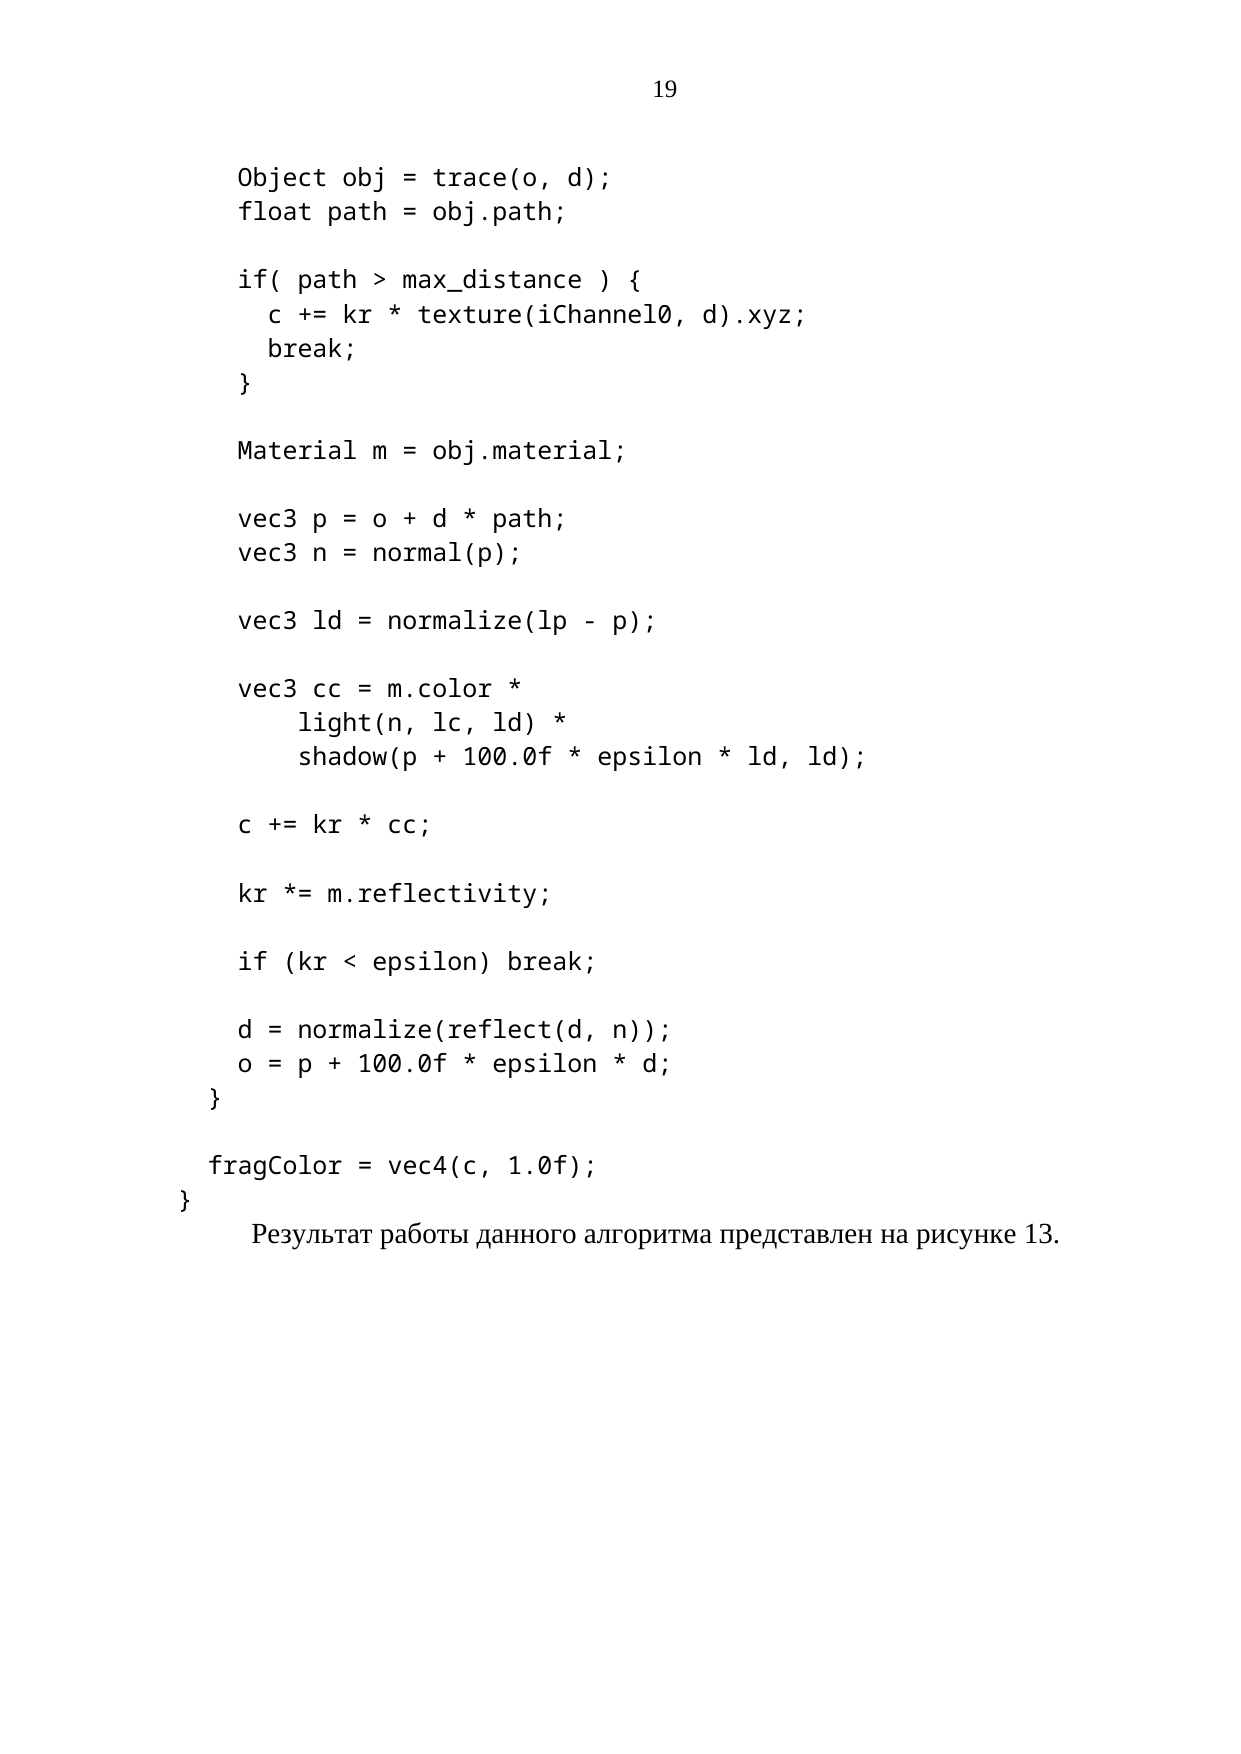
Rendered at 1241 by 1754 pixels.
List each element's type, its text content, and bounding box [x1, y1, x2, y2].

text vec3 cc = m.color * [177, 671, 1152, 705]
text Material m = obj.material; [177, 432, 1152, 467]
text vec3 ld = normalize(lp - p); [177, 603, 1152, 637]
text float path = obj.path; [177, 194, 1152, 228]
text Результат работы данного алгоритма представлен на рисунке 13. [177, 1216, 1152, 1249]
text shadow(p + 100.0f * epsilon * ld, ld); [177, 739, 1152, 773]
text if( path > max_distance ) { [177, 262, 1152, 296]
text light(n, lc, ld) * [177, 705, 1152, 739]
text d = normalize(reflect(d, n)); [177, 1012, 1152, 1046]
text } [177, 1080, 1152, 1114]
text c += kr * texture(iChannel0, d).xyz; [177, 296, 1152, 330]
text fragColor = vec4(c, 1.0f); [177, 1148, 1152, 1182]
text kr *= m.reflectivity; [177, 875, 1152, 909]
text } [177, 1182, 1152, 1216]
text } [177, 364, 1152, 398]
text vec3 p = o + d * path; [177, 501, 1152, 535]
text Object obj = trace(o, d); [177, 160, 1152, 194]
text break; [177, 330, 1152, 364]
text o = p + 100.0f * epsilon * d; [177, 1046, 1152, 1080]
text vec3 n = normal(p); [177, 535, 1152, 569]
text c += kr * cc; [177, 807, 1152, 841]
text if (kr < epsilon) break; [177, 943, 1152, 977]
